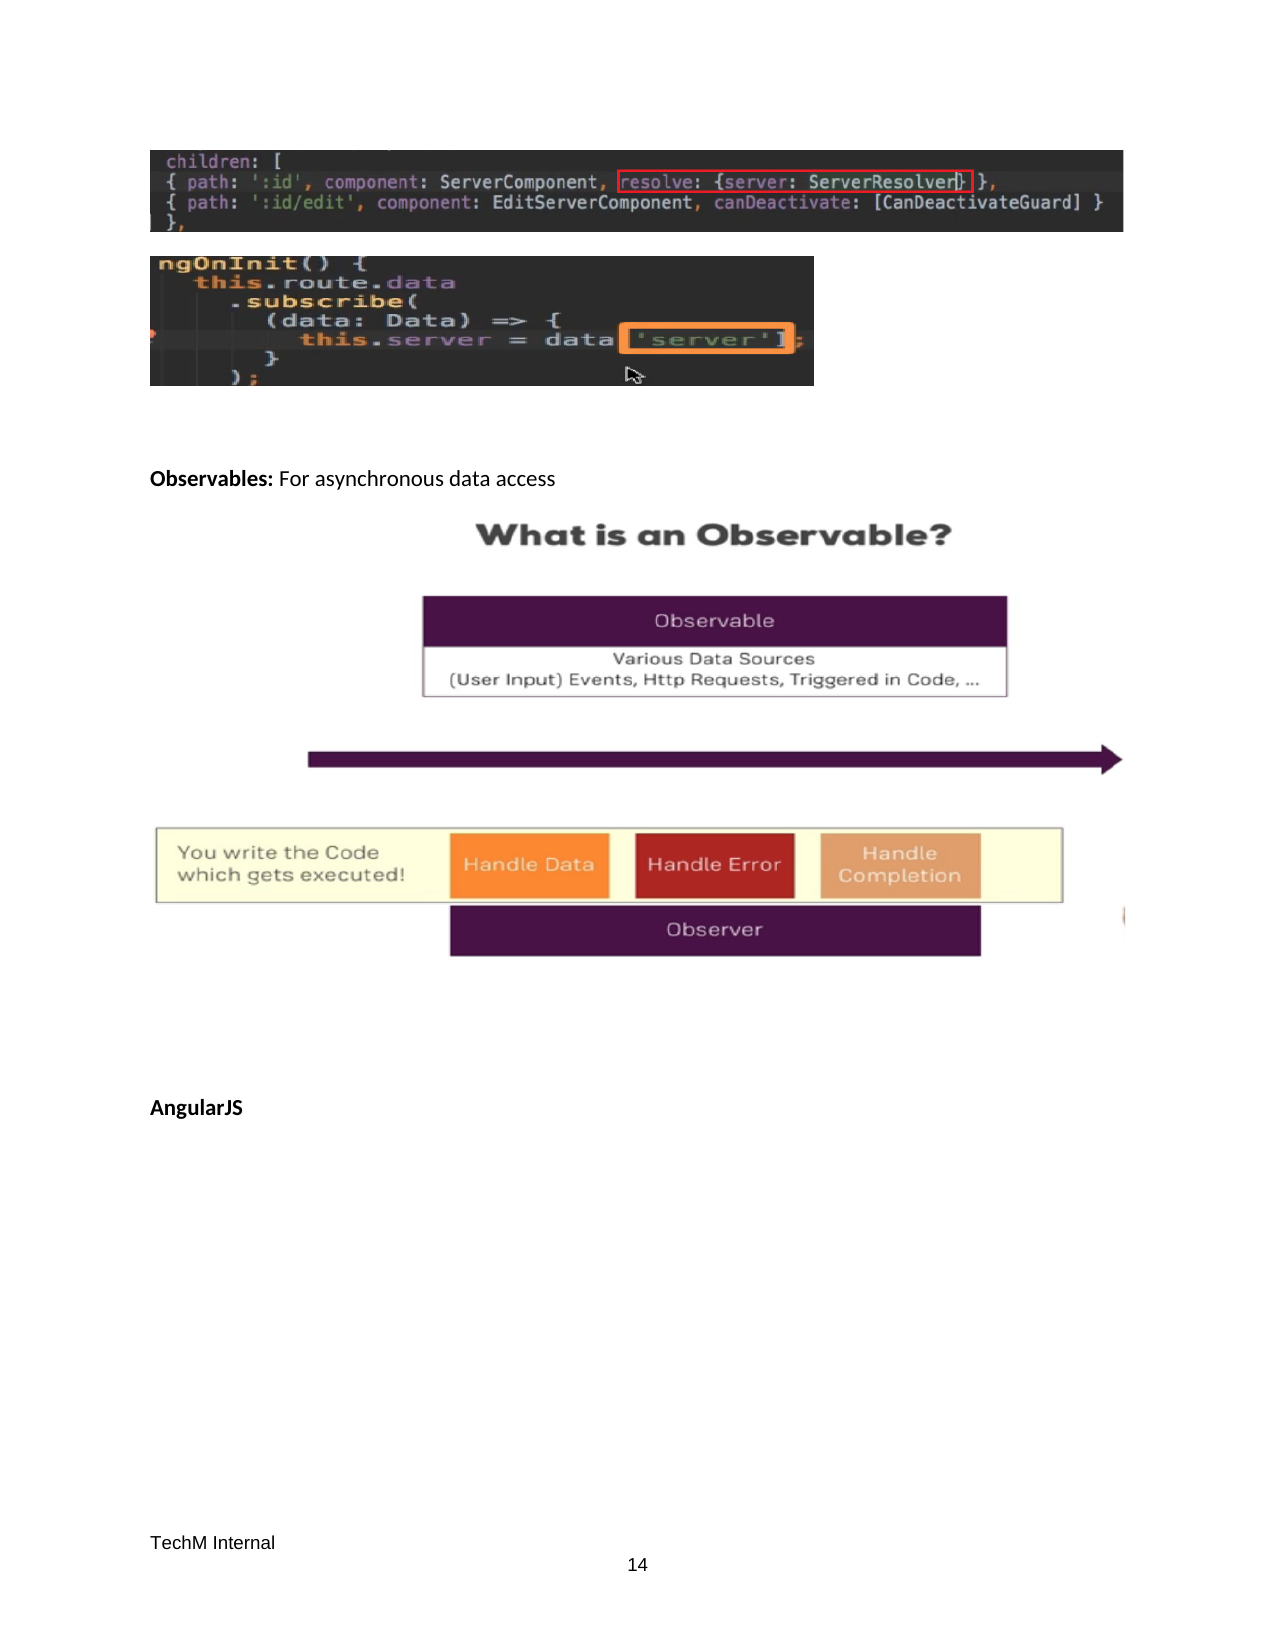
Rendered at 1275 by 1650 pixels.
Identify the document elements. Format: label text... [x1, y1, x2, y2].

picture [150, 517, 1125, 963]
text Observables: For asynchronous data access [150, 464, 1125, 492]
picture [150, 256, 814, 386]
text AngularJS [150, 1093, 1125, 1121]
picture [150, 150, 1124, 232]
